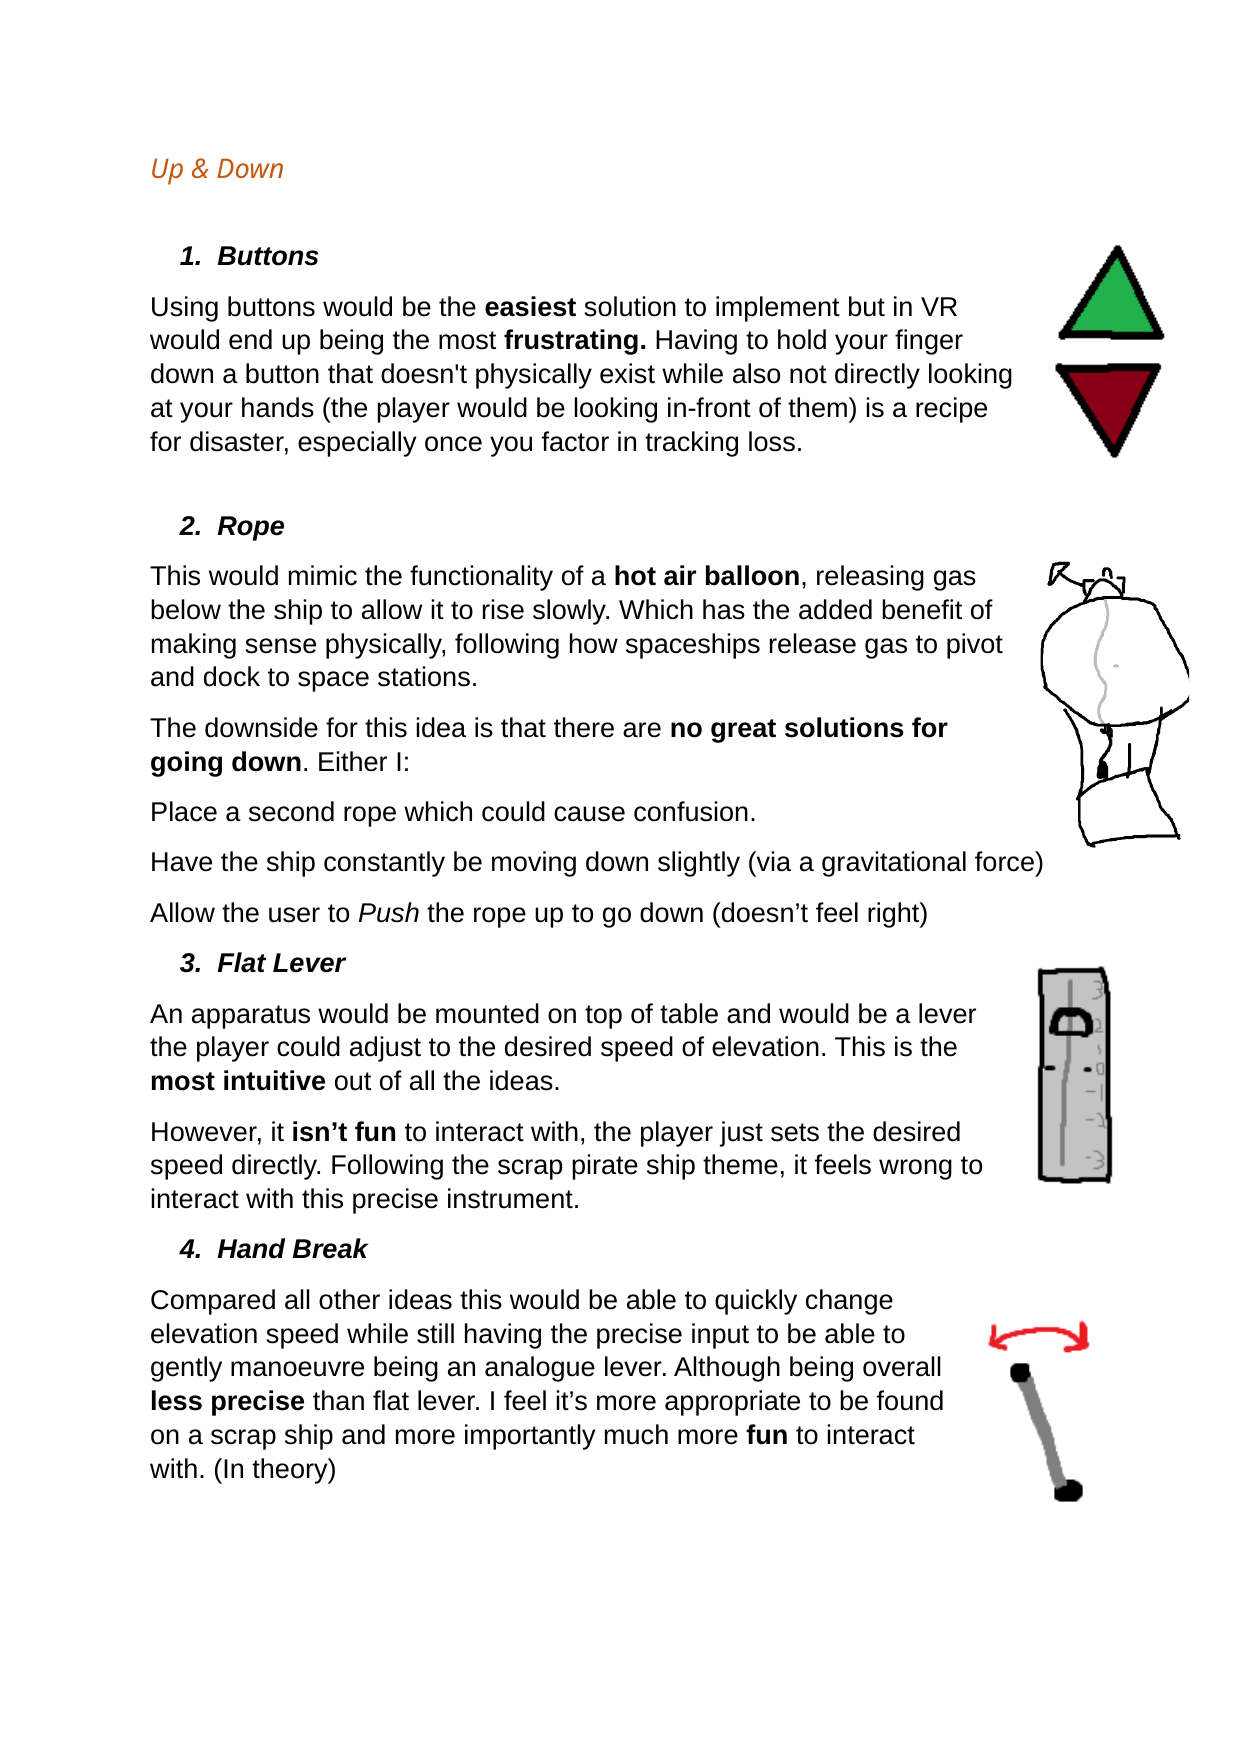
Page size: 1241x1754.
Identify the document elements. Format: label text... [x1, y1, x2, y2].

picture [1037, 230, 1185, 481]
list Buttons [179, 240, 1037, 271]
text An apparatus would be mounted on top of table and would be a lever the player could adjust to the desired speed of elevation. This is the most intuitive out of all the ideas. [150, 998, 1011, 1096]
list Hand Break [179, 1233, 1090, 1265]
text Place a second rope which could cause confusion. [150, 796, 1072, 827]
list Flat Lever [179, 947, 1090, 978]
text The downside for this idea is that there are no great solutions for going down. Either I: [150, 712, 1069, 777]
text Using buttons would be the easiest solution to implement but in VR would end up being the most frustrating. Having to hold your finger down a button that doesn't physically exist while also not directly looking at your hands (the player would be looking in-front of them) is a recipe for disaster, especially once you factor in tracking loss. [150, 291, 1037, 457]
text However, it isn’t fun to interact with, the player just sets the desired speed directly. Following the scrap pirate ship theme, it feels wrong to interact with this precise instrument. [150, 1116, 1090, 1214]
text Compared all other ideas this would be able to quickly change elevation speed while still having the precise input to be able to gently manoeuvre being an analogue lever. Although being overall less precise than flat lever. I feel it’s more appropriate to be found on a scrap ship and more importantly much more fun to interact with. (In theory) [150, 1284, 1090, 1484]
list Rope [179, 510, 1090, 541]
picture [1011, 948, 1158, 1199]
text Have the ship constantly be moving down slightly (via a gravitational force) [150, 846, 1090, 878]
picture [1039, 561, 1189, 846]
picture [976, 1286, 1124, 1537]
subtitle Up & Down [150, 150, 1090, 187]
text This would mimic the functionality of a hot air balloon, releasing gas below the ship to allow it to rise slowly. Which has the added benefit of making sense physically, following how spaceships release gas to pivot and dock to space stations. [150, 560, 1090, 693]
text Allow the user to Push the rope up to go down (doesn’t feel right) [150, 897, 1090, 928]
